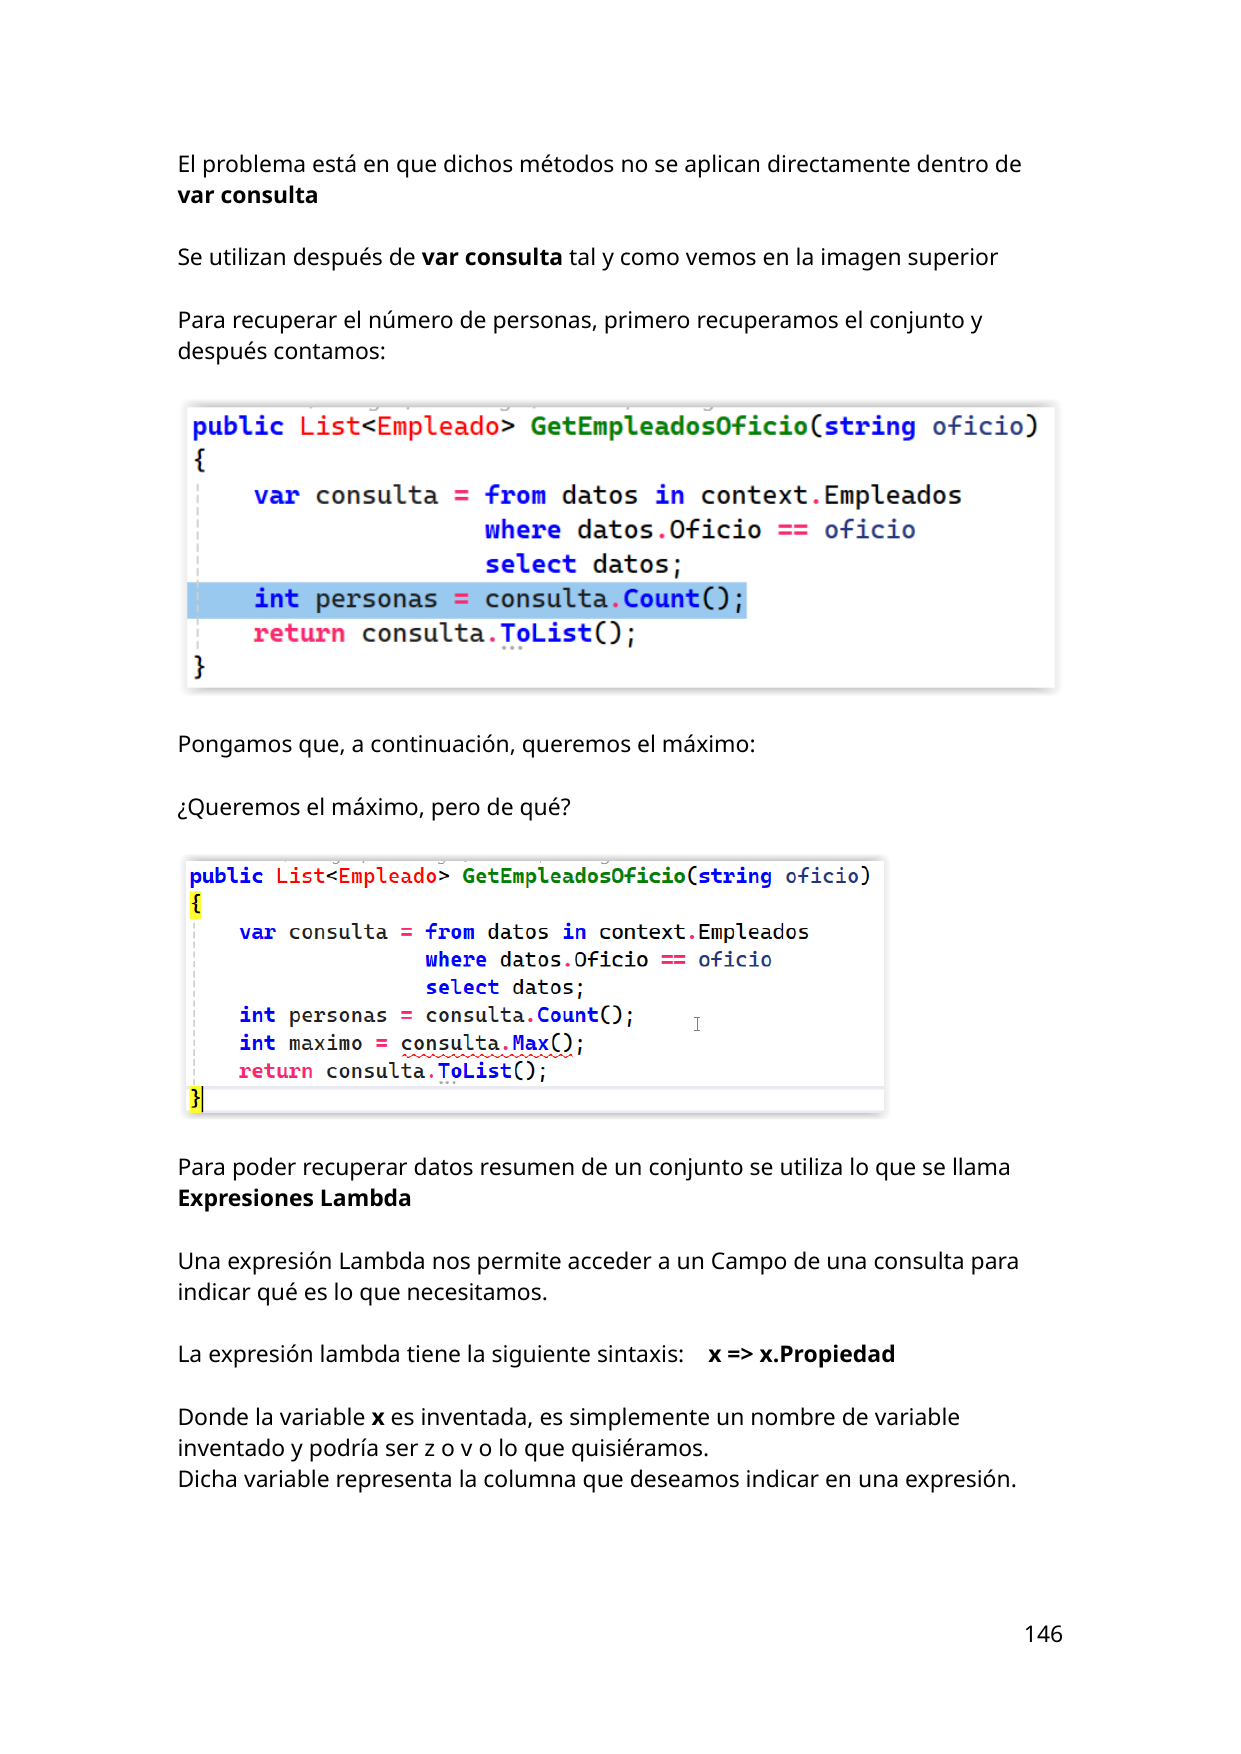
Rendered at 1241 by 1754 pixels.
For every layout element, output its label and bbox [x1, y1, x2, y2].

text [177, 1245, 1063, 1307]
picture [177, 852, 891, 1120]
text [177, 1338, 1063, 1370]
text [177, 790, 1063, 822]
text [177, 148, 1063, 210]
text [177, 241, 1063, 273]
picture [177, 397, 1063, 697]
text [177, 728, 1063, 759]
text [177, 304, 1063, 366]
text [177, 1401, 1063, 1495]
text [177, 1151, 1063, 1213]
